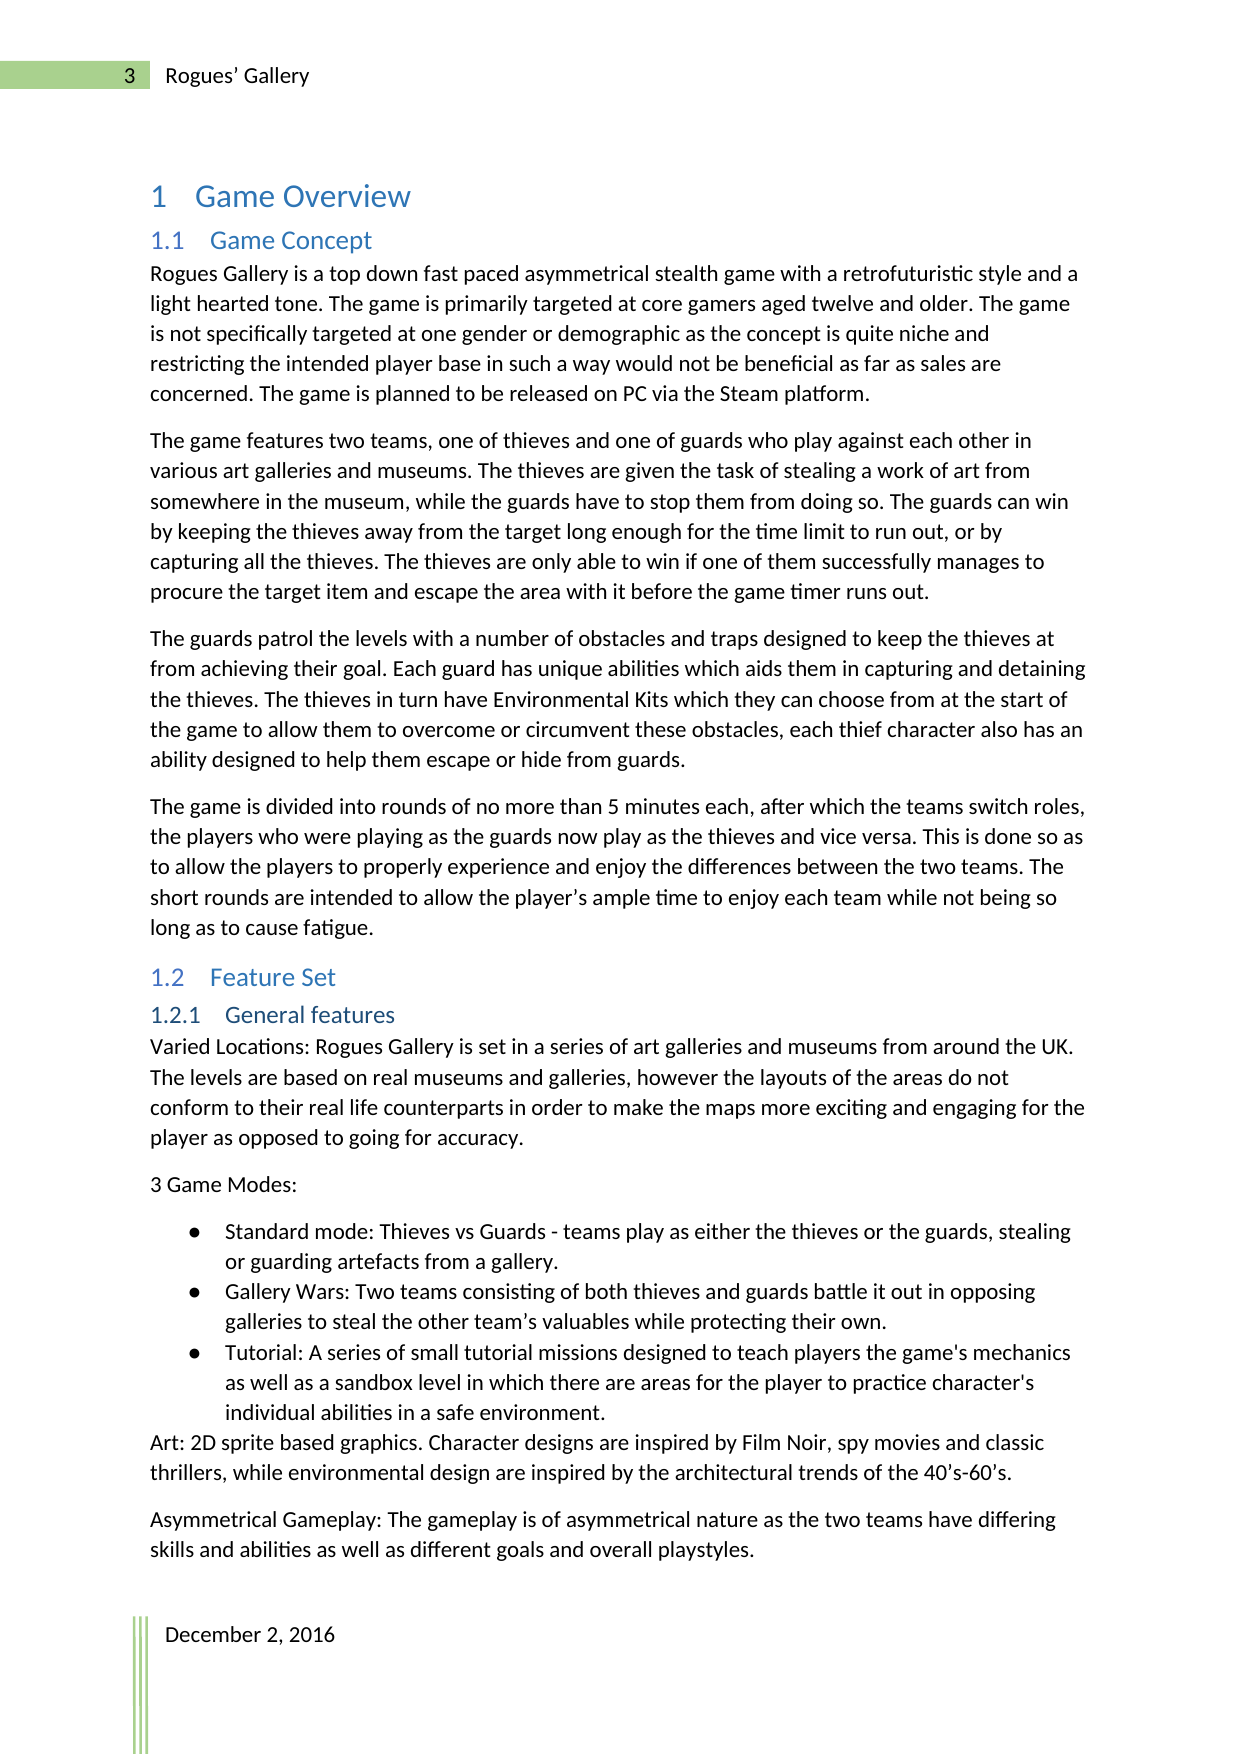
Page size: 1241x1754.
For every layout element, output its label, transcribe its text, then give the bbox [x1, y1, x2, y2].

text The game features two teams, one of thieves and one of guards who play against each other in various art galleries and museums. The thieves are given the task of stealing a work of art from somewhere in the museum, while the guards have to stop them from doing so. The guards can win by keeping the thieves away from the target long enough for the time limit to run out, or by capturing all the thieves. The thieves are only able to win if one of them successfully manages to procure the target item and escape the area with it before the game timer runs out. [150, 426, 1090, 606]
subtitle Feature Set [150, 960, 1090, 993]
text The guards patrol the levels with a number of obstacles and traps designed to keep the thieves at from achieving their goal. Each guard has unique abilities which aids them in capturing and detaining the thieves. The thieves in turn have Environmental Kits which they can choose from at the start of the game to allow them to overcome or circumvent these obstacles, each thief character also has an ability designed to help them escape or hide from guards. [150, 624, 1090, 773]
text Varied Locations: Rogues Gallery is set in a series of art galleries and museums from around the UK. The levels are based on real museums and galleries, however the layouts of the areas do not conform to their real life counterparts in order to make the maps more exciting and engaging for the player as opposed to going for accuracy. [150, 1032, 1090, 1151]
text The game is divided into rounds of no more than 5 minutes each, after which the teams switch roles, the players who were playing as the guards now play as the thieves and vice versa. This is done so as to allow the players to properly experience and enjoy the differences between the two teams. The short rounds are intended to allow the player’s ample time to enjoy each team while not being so long as to cause fatigue. [150, 792, 1090, 941]
text Rogues Gallery is a top down fast paced asymmetrical stealth game with a retrofuturistic style and a light hearted tone. The game is primarily targeted at core gamers aged twelve and older. The game is not specifically targeted at one gender or demographic as the concept is quite niche and restricting the intended player base in such a way would not be beneficial as far as sales are concerned. The game is planned to be released on PC via the Steam platform. [150, 259, 1090, 408]
subtitle Game Concept [150, 223, 1090, 256]
list Standard mode: Thieves vs Guards - teams play as either the thieves or the guards, stealing or guarding artefacts from a gallery. [187, 1217, 1090, 1275]
text 3 Game Modes: [150, 1170, 1090, 1198]
subtitle General features [150, 999, 1090, 1030]
list Tutorial: A series of small tutorial missions designed to teach players the game's mechanics as well as a sandbox level in which there are areas for the player to practice character's individual abilities in a safe environment. [187, 1338, 1090, 1426]
list Gallery Wars: Two teams consisting of both thieves and guards battle it out in opposing galleries to steal the other team’s valuables while protecting their own. [187, 1277, 1090, 1336]
subtitle Game Overview [150, 175, 1090, 216]
text Art: 2D sprite based graphics. Character designs are inspired by Film Noir, spy movies and classic thrillers, while environmental design are inspired by the architectural trends of the 40’s-60’s. [150, 1428, 1090, 1487]
text Asymmetrical Gameplay: The gameplay is of asymmetrical nature as the two teams have differing skills and abilities as well as different goals and overall playstyles. [150, 1505, 1090, 1564]
